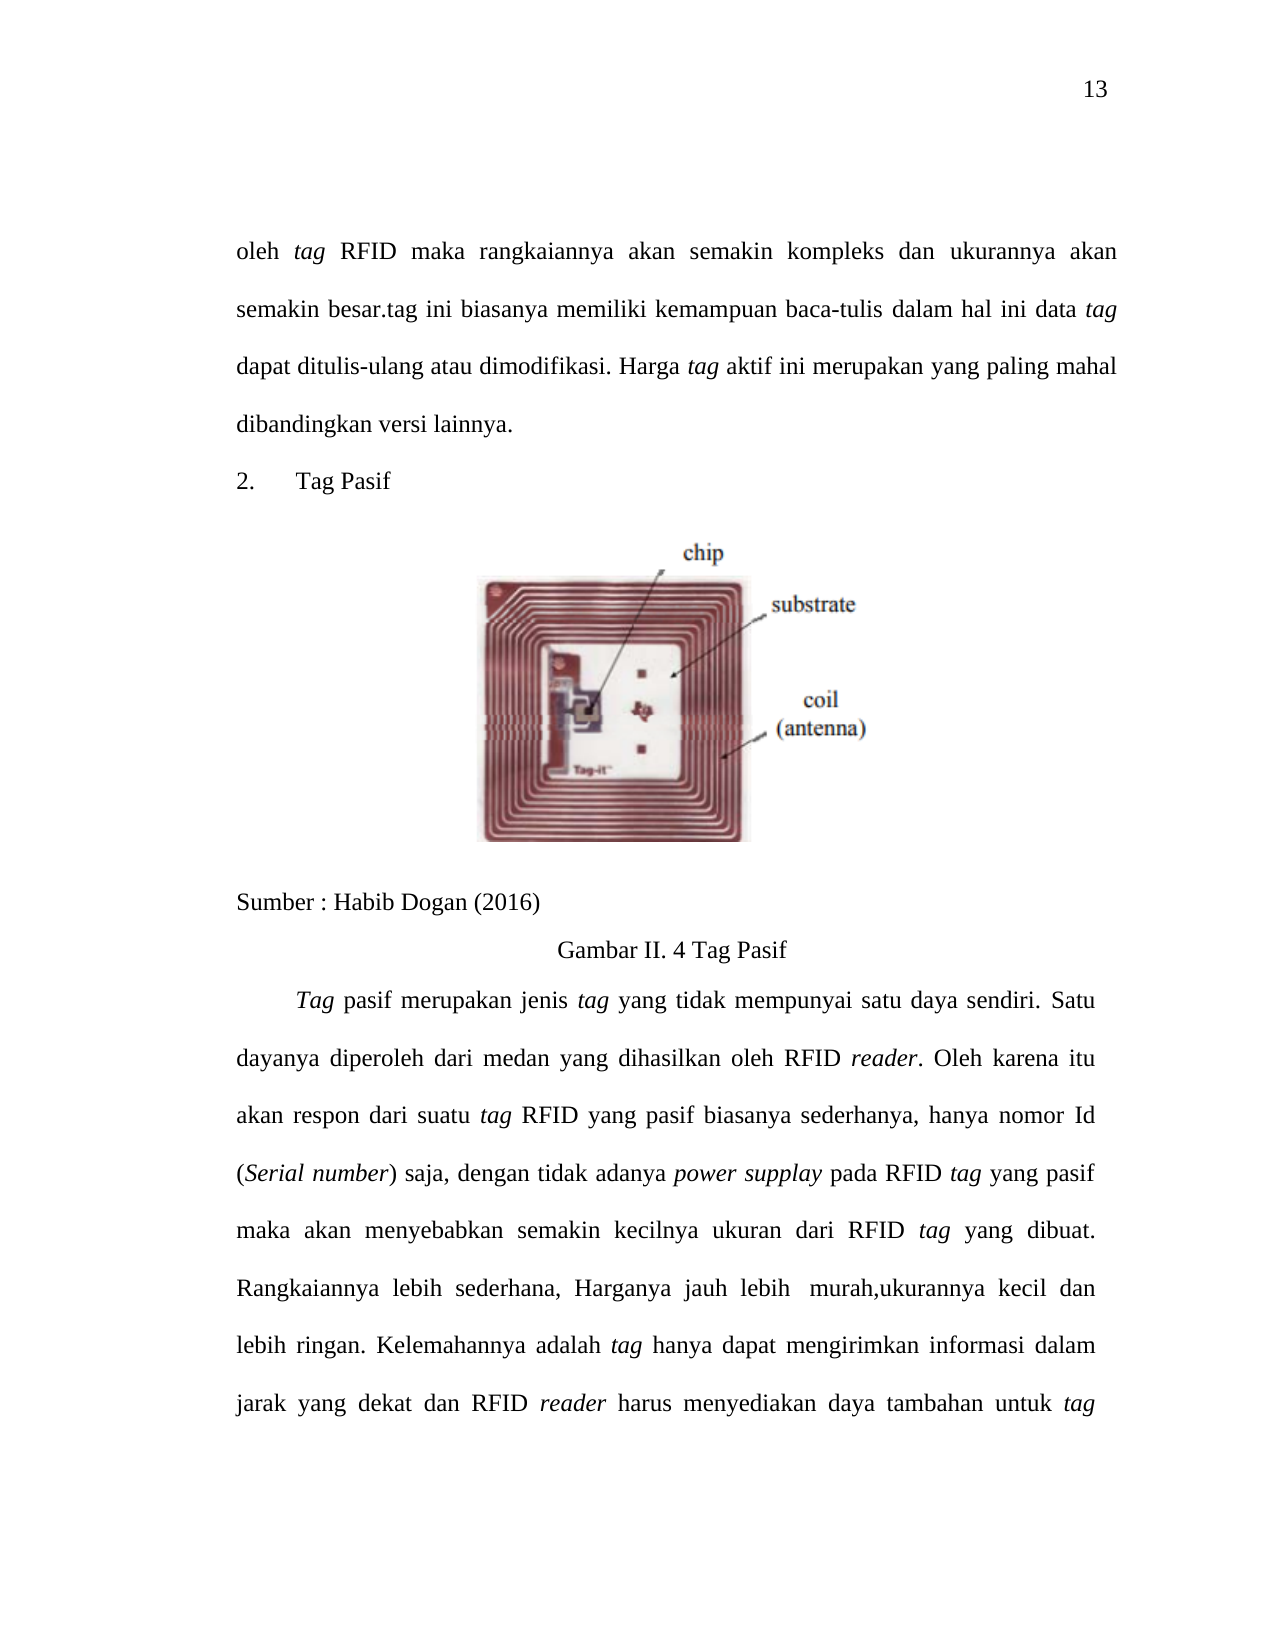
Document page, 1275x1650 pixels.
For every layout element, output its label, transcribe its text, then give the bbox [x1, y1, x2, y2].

text Gambar II. 4 Tag Pasif [236, 936, 1107, 964]
text Sumber : Habib Dogan (2016) [236, 887, 1107, 916]
picture [461, 540, 883, 842]
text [236, 236, 1117, 437]
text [236, 985, 1096, 1416]
list Tag Pasif [236, 466, 1107, 495]
